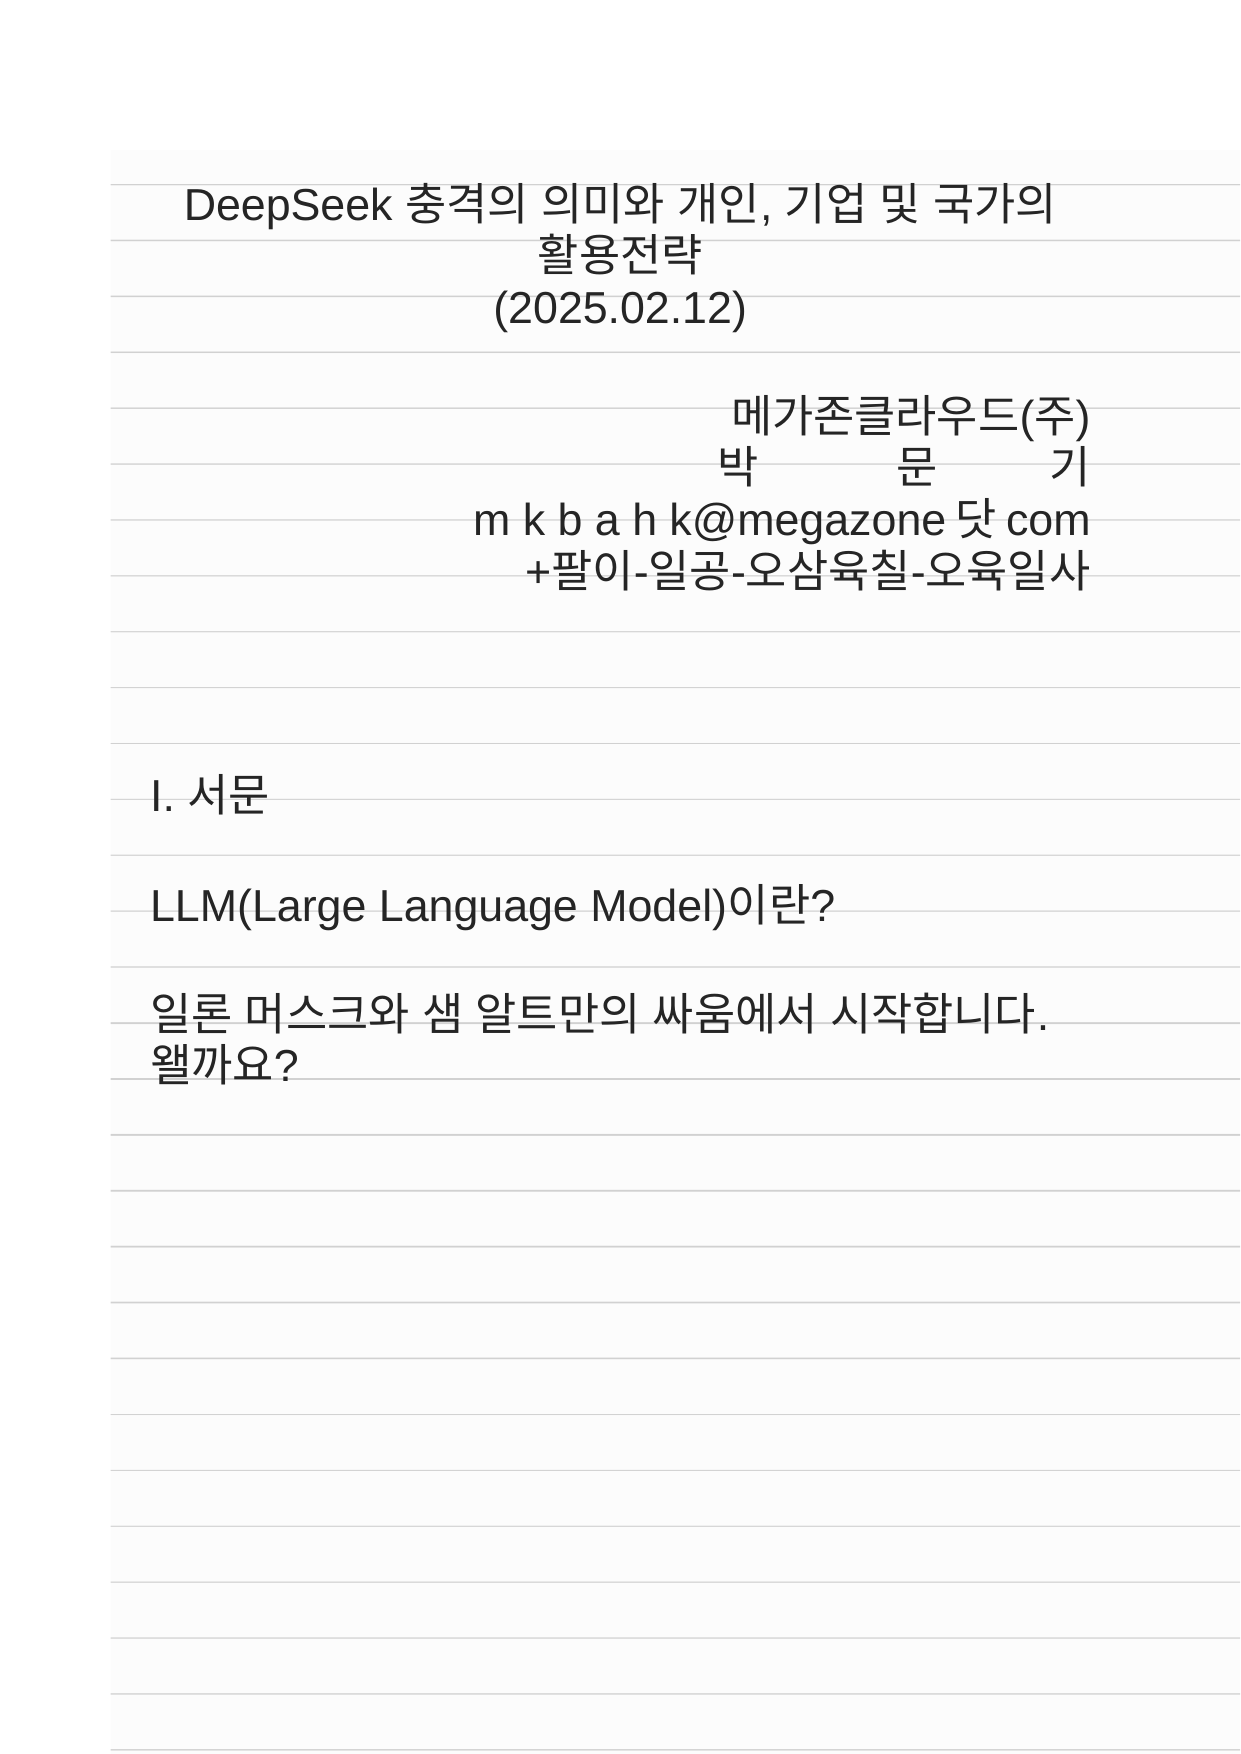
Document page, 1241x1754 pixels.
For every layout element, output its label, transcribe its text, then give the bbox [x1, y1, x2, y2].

text DeepSeek 충격의 의미와 개인, 기업 및 국가의 활용전략 [150, 184, 1090, 287]
text (2025.02.12) [150, 287, 1090, 339]
text +팔이-일공-오삼육칠-오육일사 [150, 551, 1090, 603]
text m k b a h k@megazone닷com [150, 499, 1090, 551]
text LLM(Large Language Model)이란? [150, 885, 1090, 937]
text I. 서문 [150, 776, 1090, 827]
picture [110, 150, 1241, 1754]
text 박 문 기 [150, 448, 1090, 499]
text 메가존클라우드(주) [150, 396, 1090, 448]
text 일론 머스크와 샘 알트만의 싸움에서 시작합니다. 왤까요? [150, 994, 1090, 1097]
